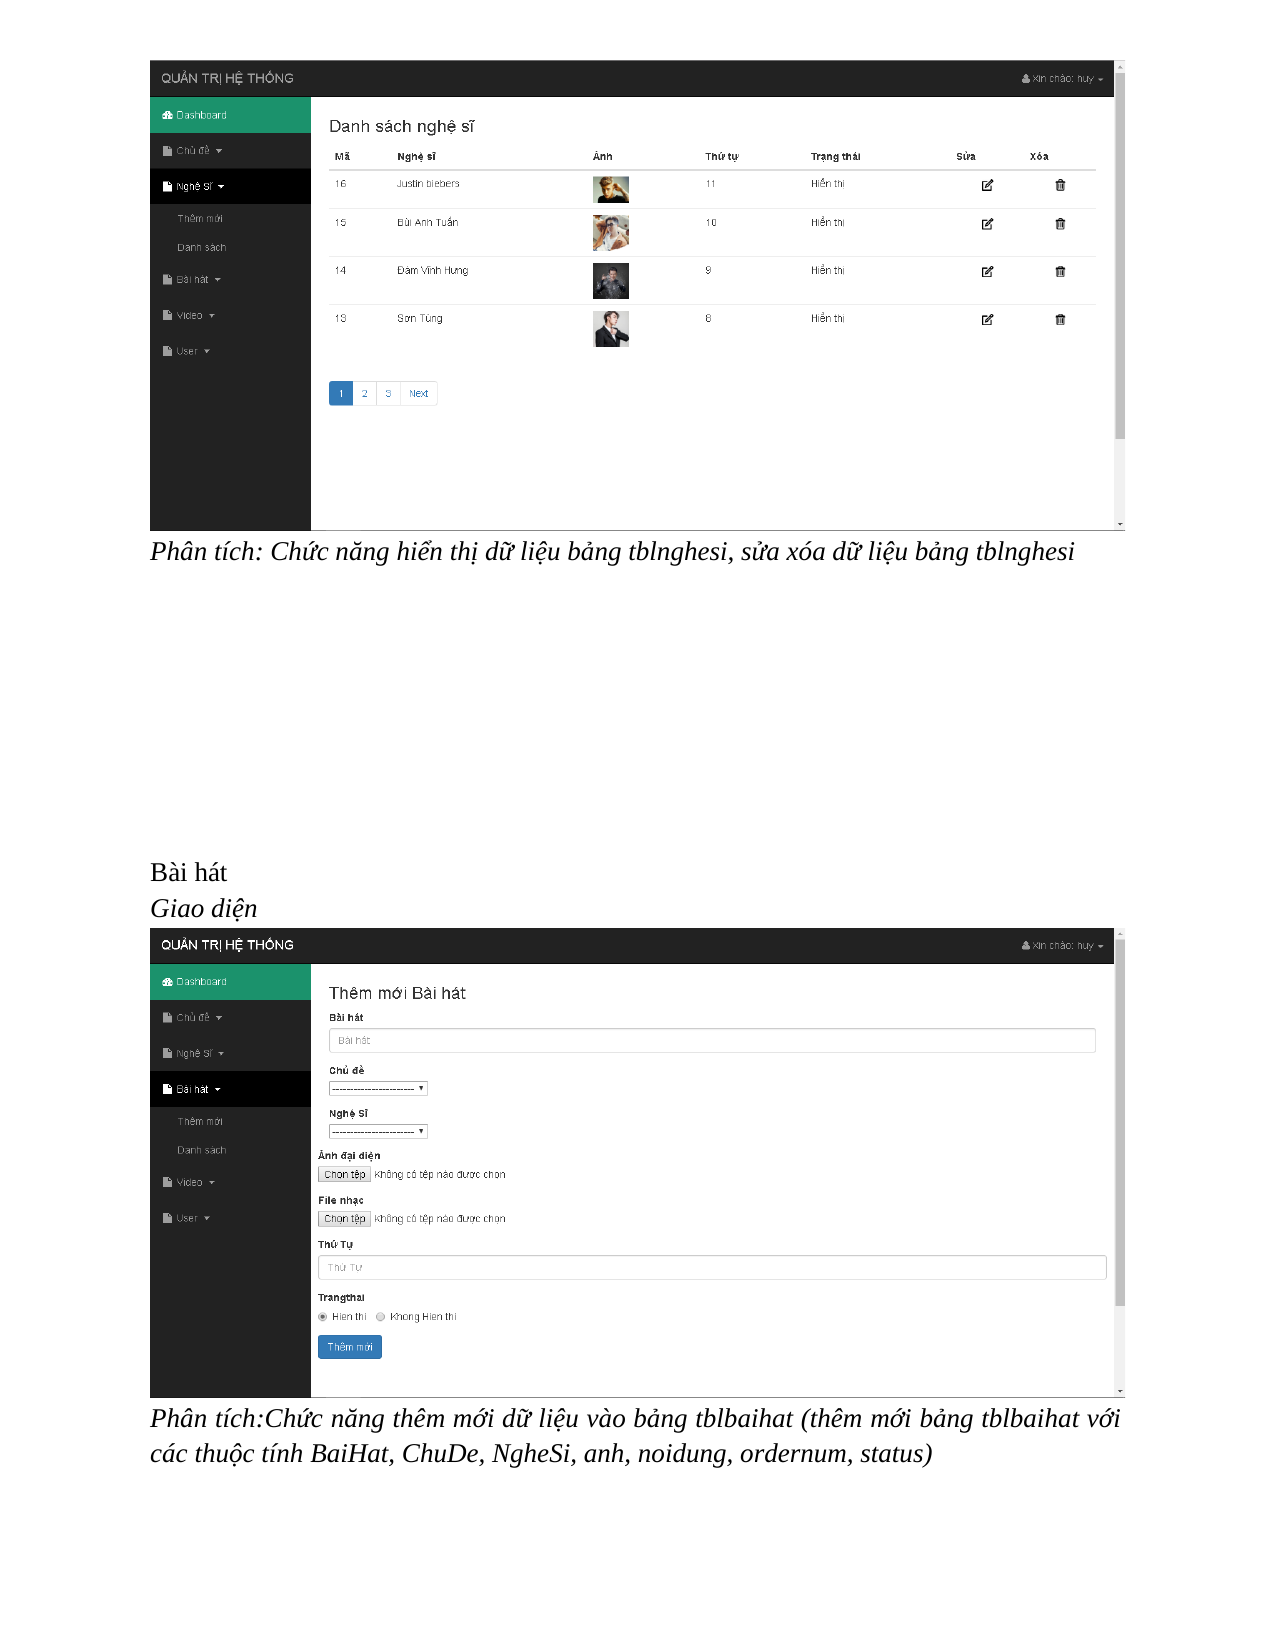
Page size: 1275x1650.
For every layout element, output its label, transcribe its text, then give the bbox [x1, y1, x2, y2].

picture [150, 928, 1125, 1398]
text Phân tích: Chức năng hiển thị dữ liệu bảng tblnghesi, sửa xóa dữ liệu bảng tblnghesi [150, 535, 1125, 566]
text Giao diện [150, 892, 1125, 923]
picture [150, 59, 1125, 531]
text Bài hát [150, 857, 1125, 888]
text Phân tích:Chức năng thêm mới dữ liệu vào bảng tblbaihat (thêm mới bảng tblbaihat với các thuộc tính BaiHat, ChuDe, NgheSi, anh, noidung, ordernum, status) [150, 1402, 1125, 1469]
